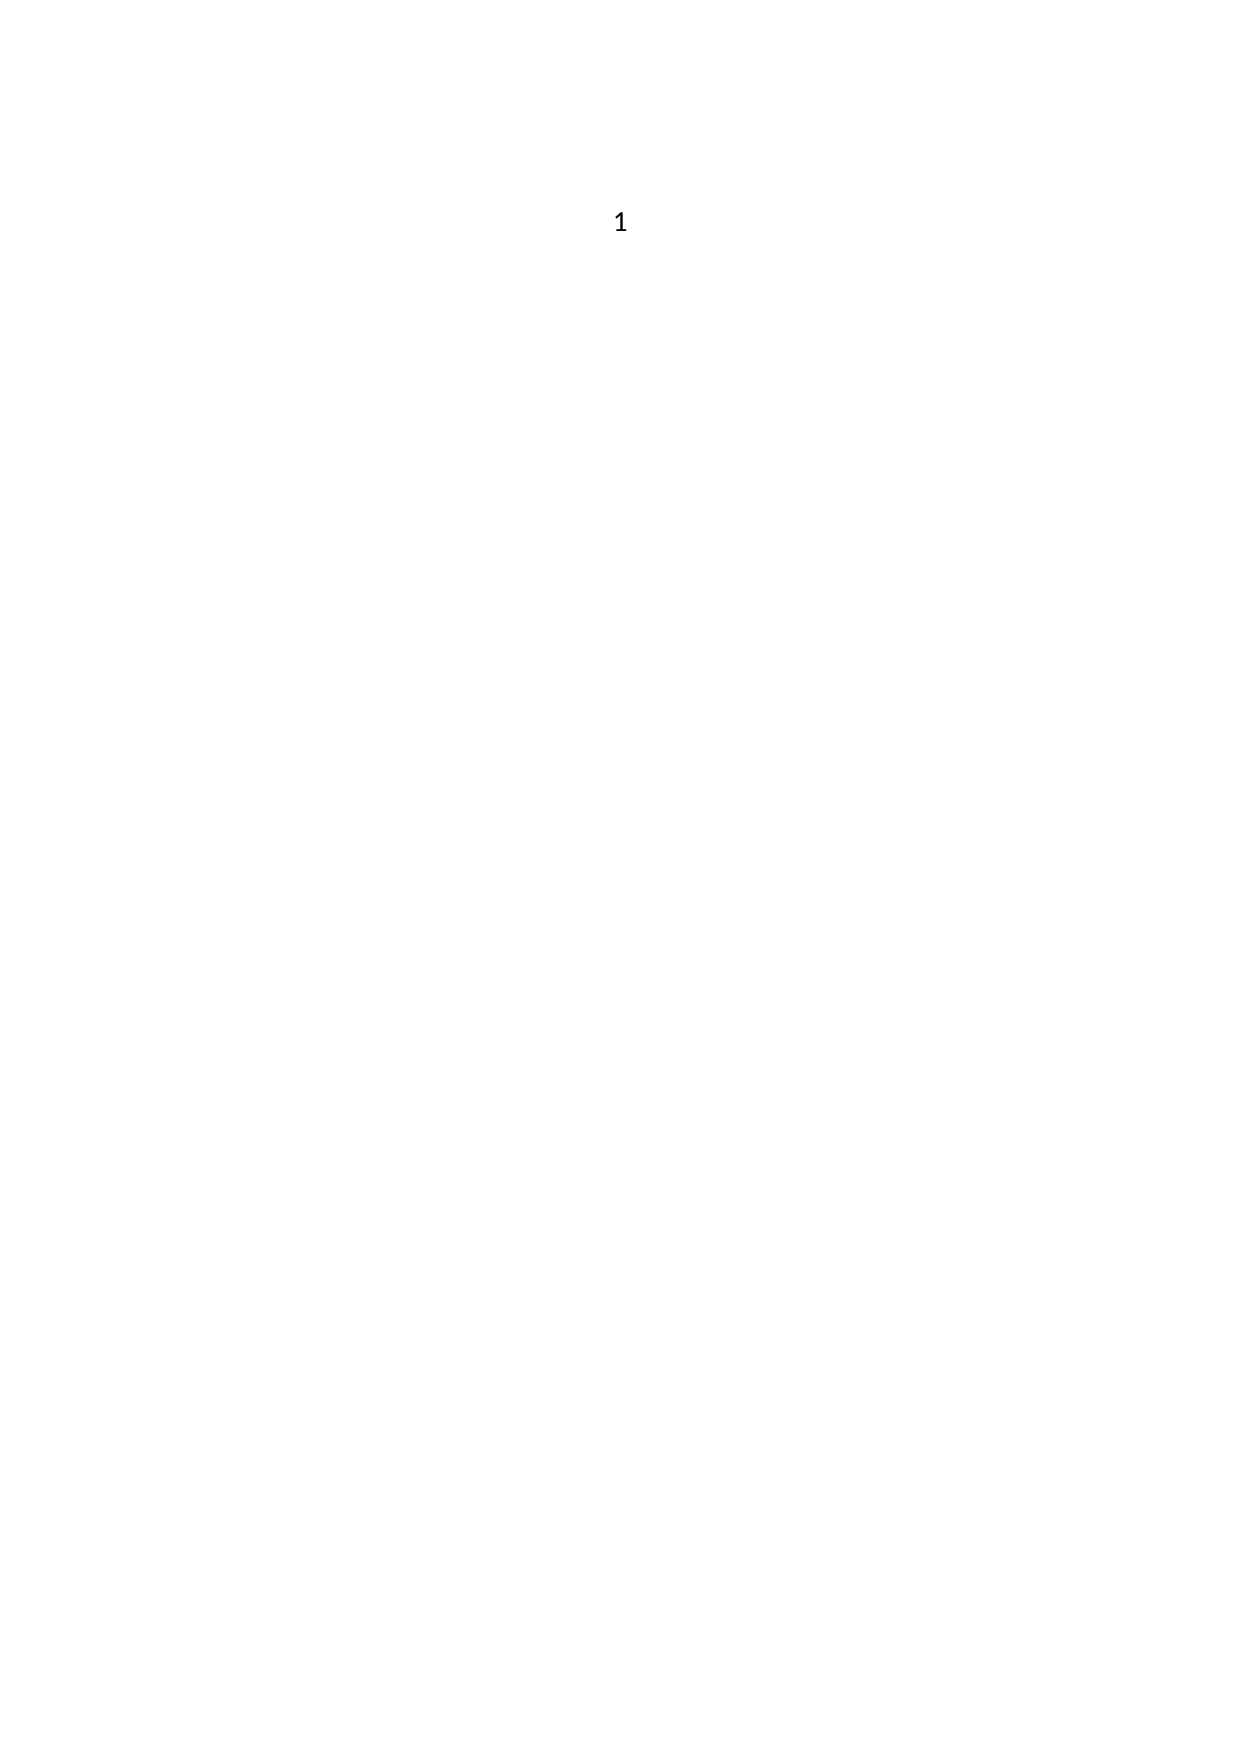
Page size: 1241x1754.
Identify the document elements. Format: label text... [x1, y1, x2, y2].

text 1 [187, 202, 1053, 239]
